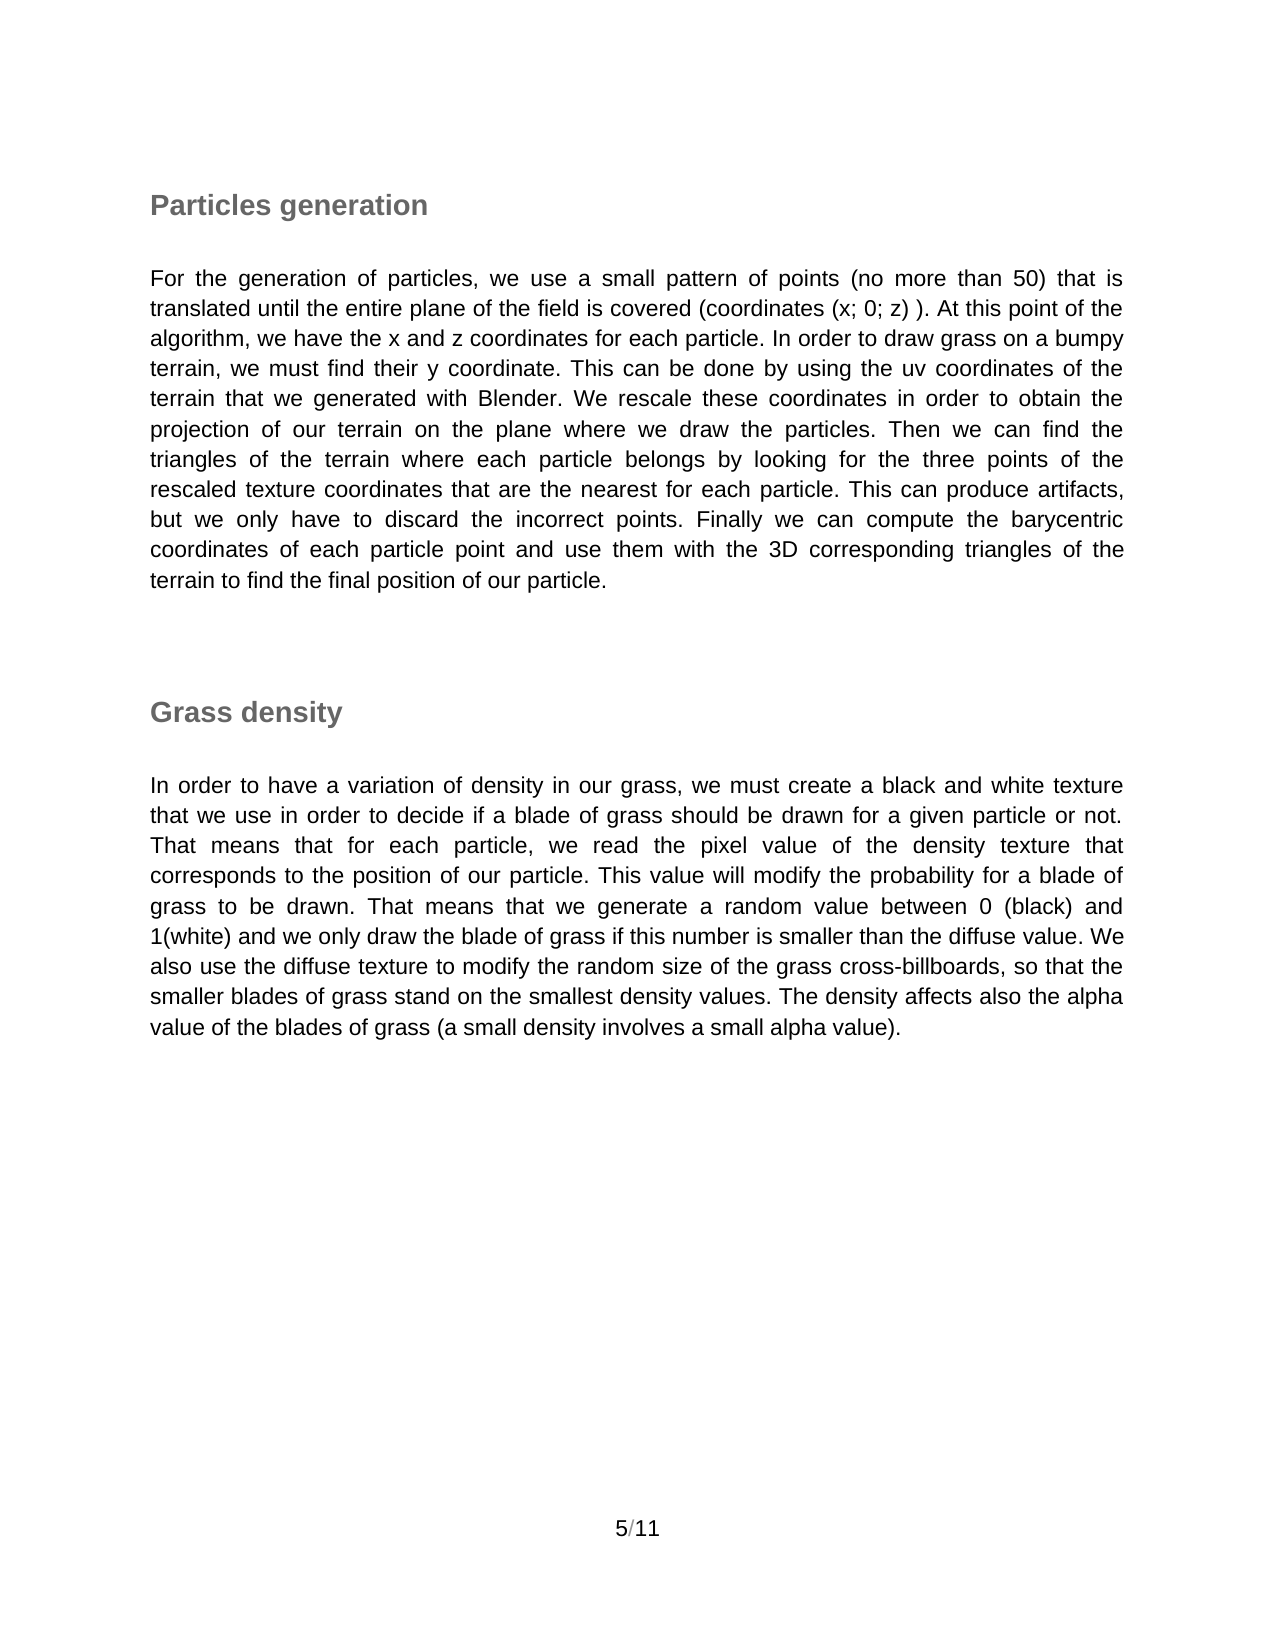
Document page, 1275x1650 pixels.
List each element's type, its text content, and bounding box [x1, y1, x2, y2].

subtitle Particles generation [150, 187, 1125, 221]
text For the generation of particles, we use a small pattern of points (no more than 50) that is translated until the entire plane of the field is covered (coordinates (x; 0; z) ). At this point of the algorithm, we have the x and z coordinates for each particle. In order to draw grass on a bumpy terrain, we must find their y coordinate. This can be done by using the uv coordinates of the terrain that we generated with Blender. We rescale these coordinates in order to obtain the projection of our terrain on the plane where we draw the particles. Then we can find the triangles of the terrain where each particle belongs by looking for the three points of the rescaled texture coordinates that are the nearest for each particle. This can produce artifacts, but we only have to discard the incorrect points. Finally we can compute the barycentric coordinates of each particle point and use them with the 3D corresponding triangles of the terrain to find the final position of our particle. [150, 264, 1125, 593]
text In order to have a variation of density in our grass, we must create a black and white texture that we use in order to decide if a blade of grass should be drawn for a given particle or not. That means that for each particle, we read the pixel value of the density texture that corresponds to the position of our particle. This value will modify the probability for a blade of grass to be drawn. That means that we generate a random value between 0 (black) and 1(white) and we only draw the blade of grass if this number is smaller than the diffuse value. We also use the diffuse texture to modify the random size of the grass cross-billboards, so that the smaller blades of grass stand on the smallest density values. The density affects also the alpha value of the blades of grass (a small density involves a small alpha value). [150, 772, 1125, 1040]
subtitle Grass density [150, 695, 1125, 728]
